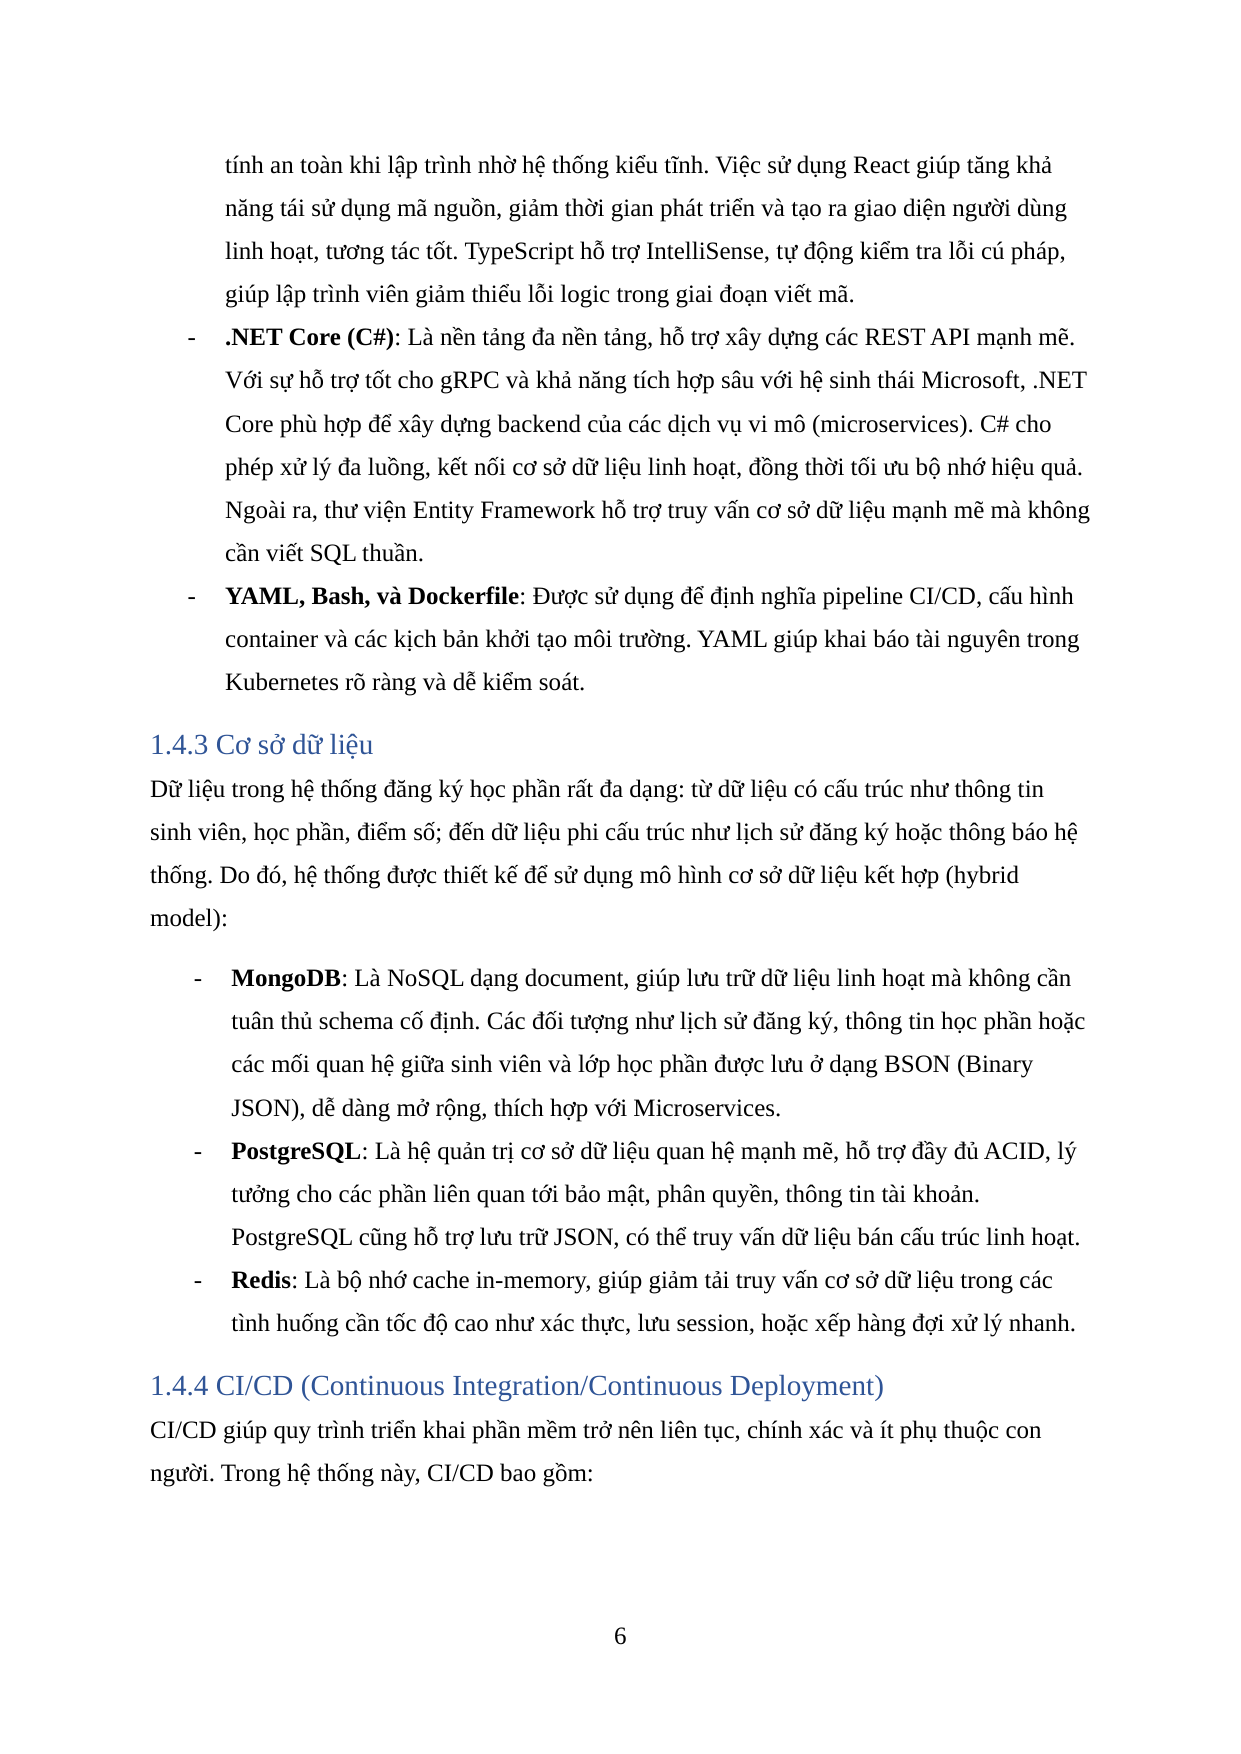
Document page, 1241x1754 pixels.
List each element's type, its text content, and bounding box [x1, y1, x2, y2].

text CI/CD giúp quy trình triển khai phần mềm trở nên liên tục, chính xác và ít phụ thuộc con người. Trong hệ thống này, CI/CD bao gồm: [150, 1415, 1090, 1487]
list YAML, Bash, và Dockerfile: Được sử dụng để định nghĩa pipeline CI/CD, cấu hình container và các kịch bản khởi tạo môi trường. YAML giúp khai báo tài nguyên trong Kubernetes rõ ràng và dễ kiểm soát. [187, 581, 1090, 696]
list Redis: Là bộ nhớ cache in-memory, giúp giảm tải truy vấn cơ sở dữ liệu trong các tình huống cần tốc độ cao như xác thực, lưu session, hoặc xếp hàng đợi xử lý nhanh. [194, 1265, 1090, 1337]
text Dữ liệu trong hệ thống đăng ký học phần rất đa dạng: từ dữ liệu có cấu trúc như thông tin sinh viên, học phần, điểm số; đến dữ liệu phi cấu trúc như lịch sử đăng ký hoặc thông báo hệ thống. Do đó, hệ thống được thiết kế để sử dụng mô hình cơ sở dữ liệu kết hợp (hybrid model): [150, 774, 1090, 932]
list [187, 150, 1090, 308]
list .NET Core (C#): Là nền tảng đa nền tảng, hỗ trợ xây dựng các REST API mạnh mẽ. Với sự hỗ trợ tốt cho gRPC và khả năng tích hợp sâu với hệ sinh thái Microsoft, .NET Core phù hợp để xây dựng backend của các dịch vụ vi mô (microservices). C# cho phép xử lý đa luồng, kết nối cơ sở dữ liệu linh hoạt, đồng thời tối ưu bộ nhớ hiệu quả. Ngoài ra, thư viện Entity Framework hỗ trợ truy vấn cơ sở dữ liệu mạnh mẽ mà không cần viết SQL thuần. [187, 322, 1090, 567]
subtitle 1.4.4 CI/CD (Continuous Integration/Continuous Deployment) [150, 1368, 1090, 1402]
subtitle 1.4.3 Cơ sở dữ liệu [150, 727, 1090, 761]
list PostgreSQL: Là hệ quản trị cơ sở dữ liệu quan hệ mạnh mẽ, hỗ trợ đầy đủ ACID, lý tưởng cho các phần liên quan tới bảo mật, phân quyền, thông tin tài khoản. PostgreSQL cũng hỗ trợ lưu trữ JSON, có thể truy vấn dữ liệu bán cấu trúc linh hoạt. [194, 1136, 1090, 1251]
list MongoDB: Là NoSQL dạng document, giúp lưu trữ dữ liệu linh hoạt mà không cần tuân thủ schema cố định. Các đối tượng như lịch sử đăng ký, thông tin học phần hoặc các mối quan hệ giữa sinh viên và lớp học phần được lưu ở dạng BSON (Binary JSON), dễ dàng mở rộng, thích hợp với Microservices. [194, 963, 1090, 1121]
